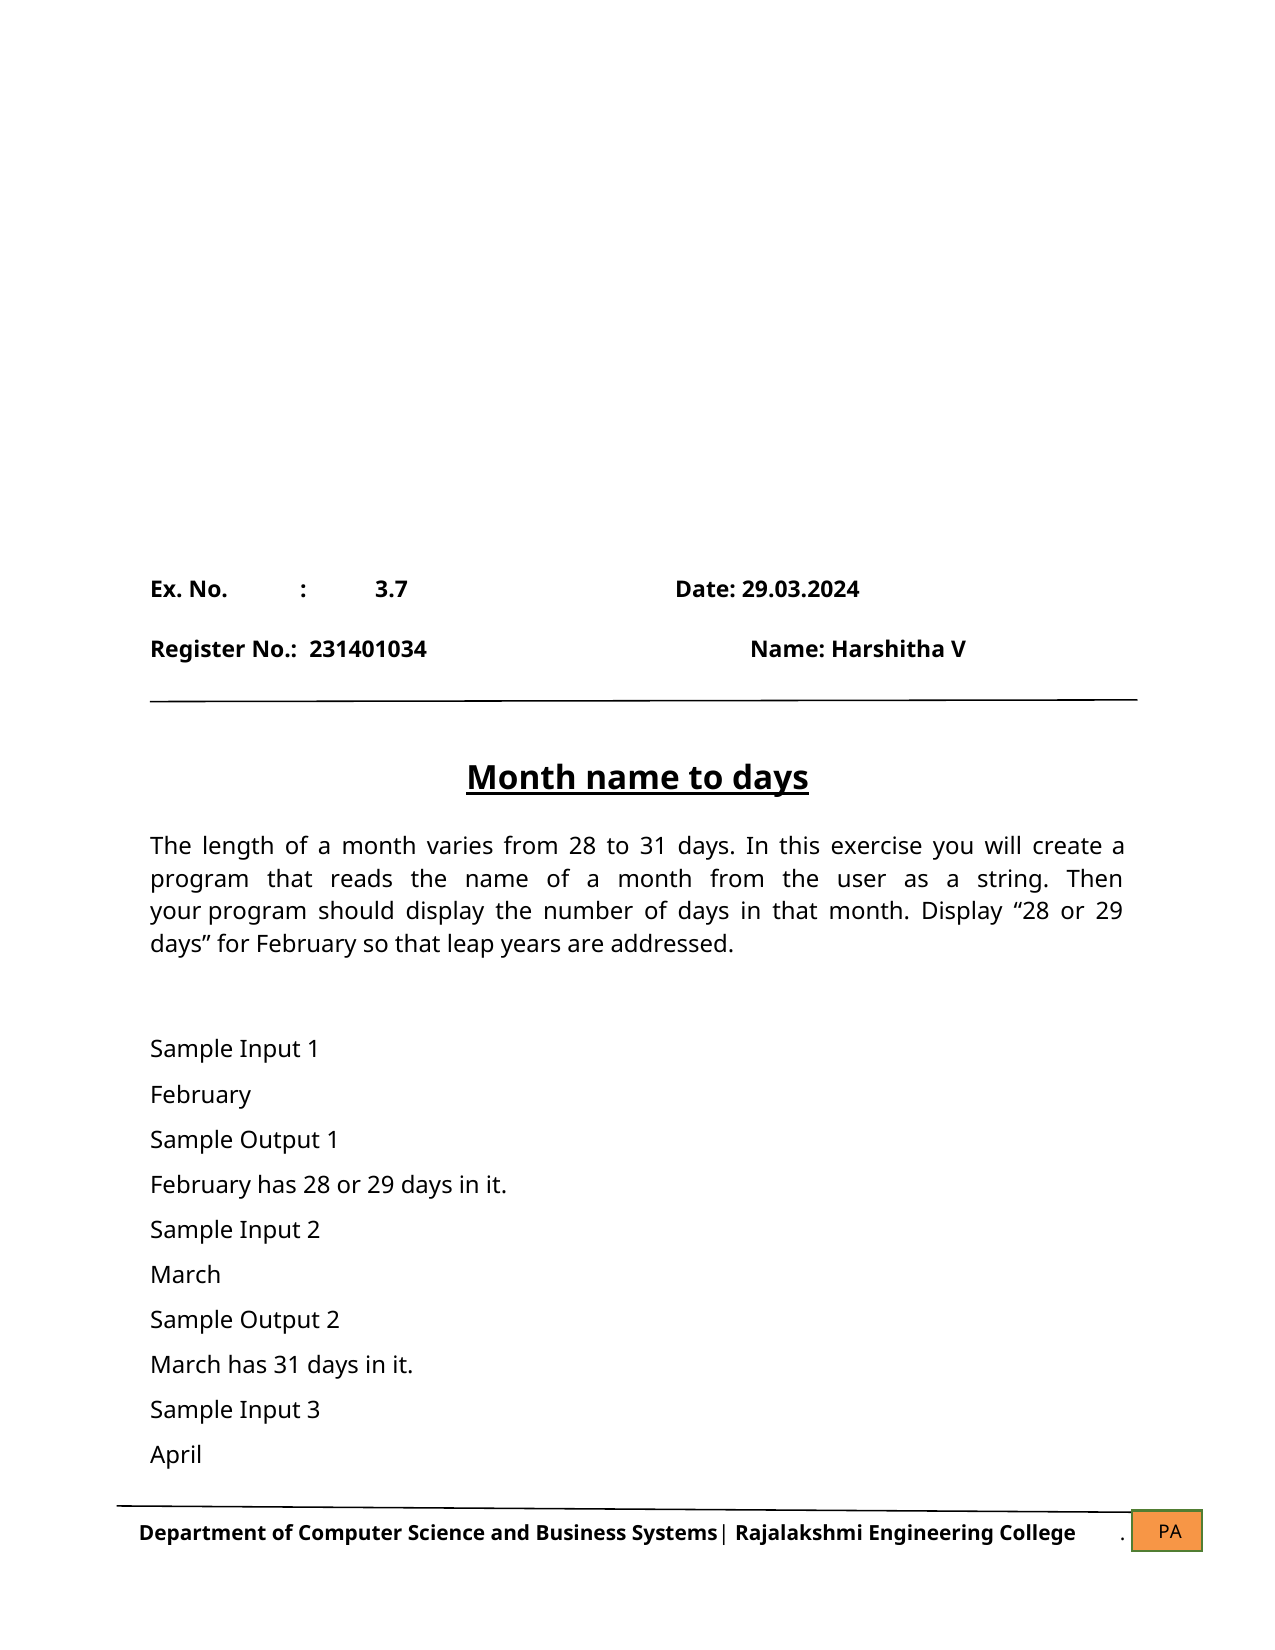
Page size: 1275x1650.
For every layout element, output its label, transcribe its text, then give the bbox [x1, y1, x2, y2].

text Sample Input 3 [150, 1393, 1125, 1426]
text Sample Output 2 [150, 1303, 1125, 1336]
text The length of a month varies from 28 to 31 days. In this exercise you will create a program that reads the name of a month from the user as a string. Then your program should display the number of days in that month. Display “28 or 29 days” for February so that leap years are addressed. [150, 829, 1125, 959]
text Register No.: 231401034 Name: Harshitha V [150, 633, 1125, 664]
text March [150, 1258, 1125, 1290]
text April [150, 1438, 1125, 1471]
text Ex. No. : 3.7 Date: 29.03.2024 [150, 573, 1125, 604]
text Sample Output 1 [150, 1122, 1125, 1155]
text Sample Input 2 [150, 1213, 1125, 1245]
text Month name to days [150, 754, 1125, 799]
text February has 28 or 29 days in it. [150, 1168, 1125, 1200]
text February [150, 1077, 1125, 1110]
text March has 31 days in it. [150, 1348, 1125, 1381]
text Sample Input 1 [150, 1032, 1125, 1065]
